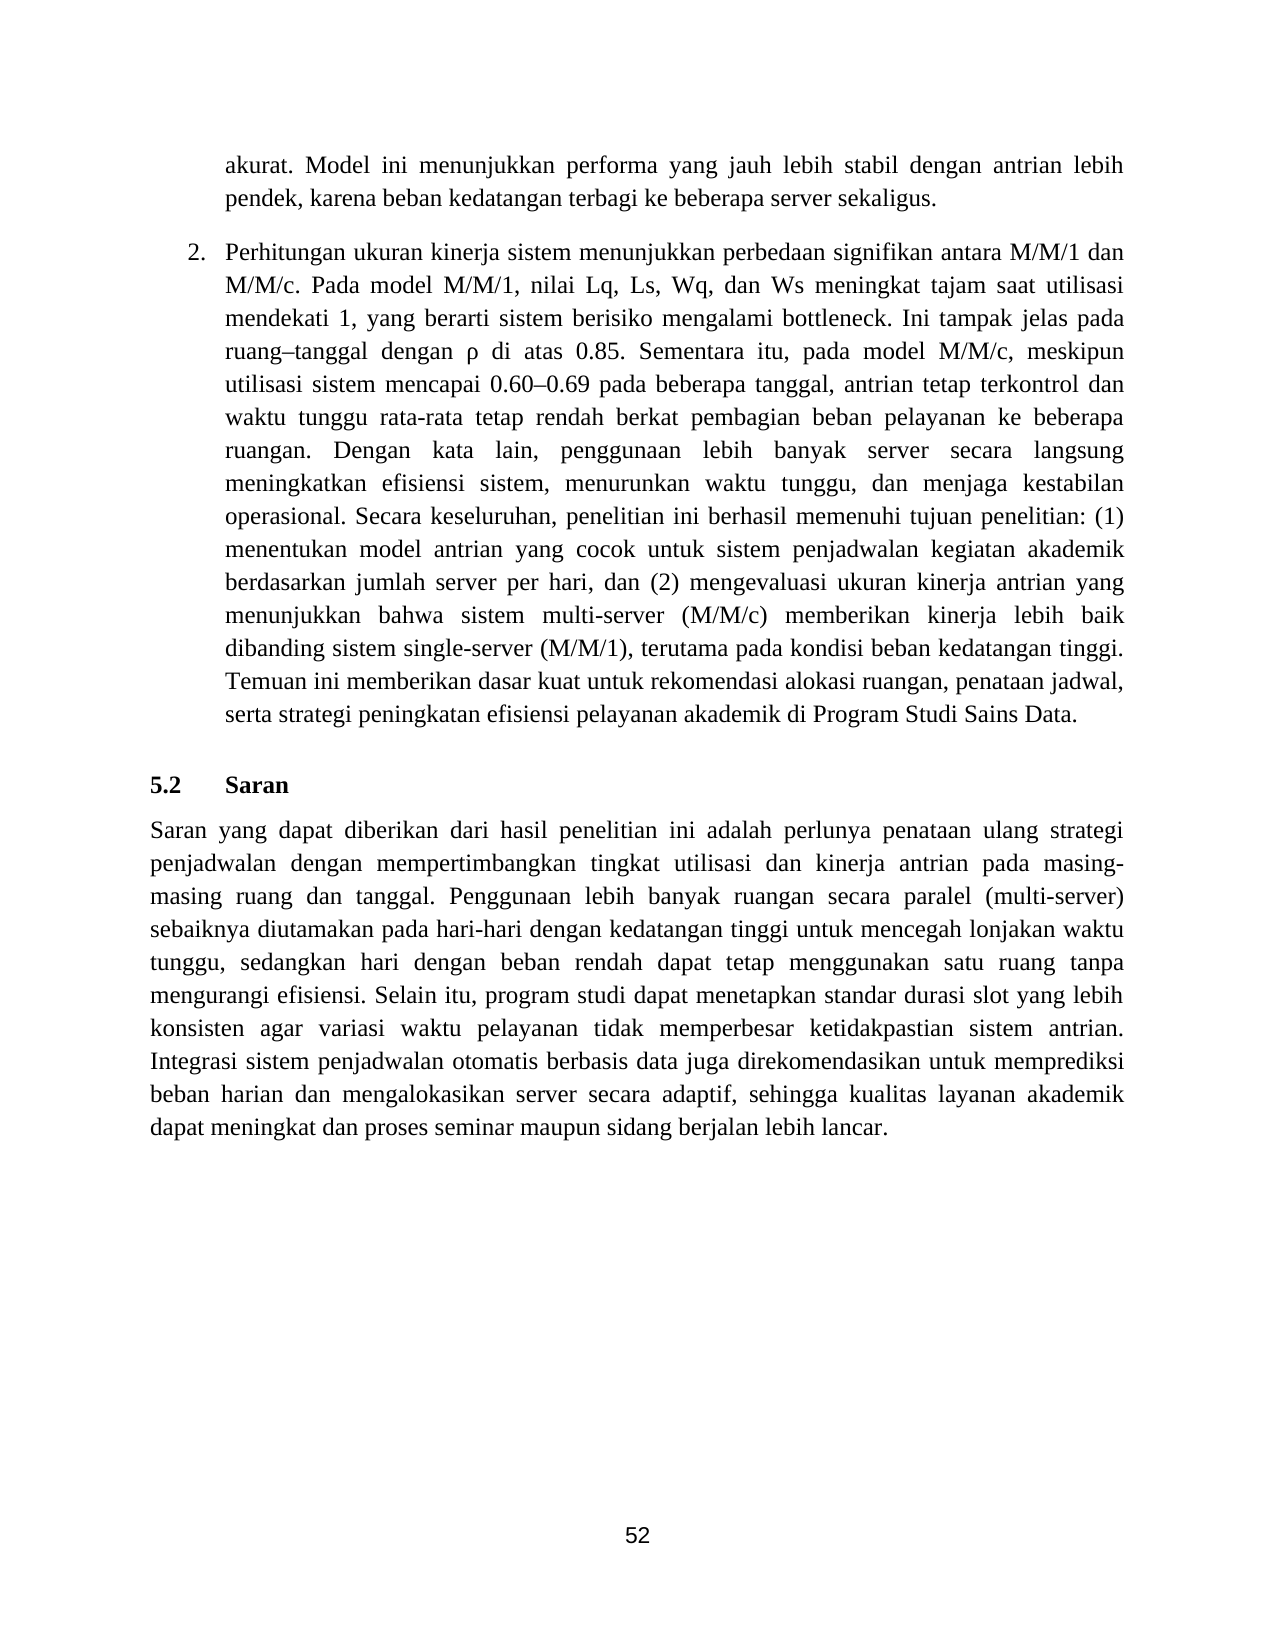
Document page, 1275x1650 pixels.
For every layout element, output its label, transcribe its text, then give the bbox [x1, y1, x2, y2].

list Perhitungan ukuran kinerja sistem menunjukkan perbedaan signifikan antara M/M/1 dan M/M/c. Pada model M/M/1, nilai Lq, Ls, Wq, dan Ws meningkat tajam saat utilisasi mendekati 1, yang berarti sistem berisiko mengalami bottleneck. Ini tampak jelas pada ruang–tanggal dengan ρ di atas 0.85. Sementara itu, pada model M/M/c, meskipun utilisasi sistem mencapai 0.60–0.69 pada beberapa tanggal, antrian tetap terkontrol dan waktu tunggu rata-rata tetap rendah berkat pembagian beban pelayanan ke beberapa ruangan. Dengan kata lain, penggunaan lebih banyak server secara langsung meningkatkan efisiensi sistem, menurunkan waktu tunggu, dan menjaga kestabilan operasional. Secara keseluruhan, penelitian ini berhasil memenuhi tujuan penelitian: (1) menentukan model antrian yang cocok untuk sistem penjadwalan kegiatan akademik berdasarkan jumlah server per hari, dan (2) mengevaluasi ukuran kinerja antrian yang menunjukkan bahwa sistem multi-server (M/M/c) memberikan kinerja lebih baik dibanding sistem single-server (M/M/1), terutama pada kondisi beban kedatangan tinggi. Temuan ini memberikan dasar kuat untuk rekomendasi alokasi ruangan, penataan jadwal, serta strategi peningkatan efisiensi pelayanan akademik di Program Studi Sains Data. [187, 237, 1125, 728]
subtitle 5.2 Saran [150, 770, 1125, 798]
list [187, 150, 1125, 212]
text Saran yang dapat diberikan dari hasil penelitian ini adalah perlunya penataan ulang strategi penjadwalan dengan mempertimbangkan tingkat utilisasi dan kinerja antrian pada masing-masing ruang dan tanggal. Penggunaan lebih banyak ruangan secara paralel (multi-server) sebaiknya diutamakan pada hari-hari dengan kedatangan tinggi untuk mencegah lonjakan waktu tunggu, sedangkan hari dengan beban rendah dapat tetap menggunakan satu ruang tanpa mengurangi efisiensi. Selain itu, program studi dapat menetapkan standar durasi slot yang lebih konsisten agar variasi waktu pelayanan tidak memperbesar ketidakpastian sistem antrian. Integrasi sistem penjadwalan otomatis berbasis data juga direkomendasikan untuk memprediksi beban harian dan mengalokasikan server secara adaptif, sehingga kualitas layanan akademik dapat meningkat dan proses seminar maupun sidang berjalan lebih lancar. [150, 815, 1125, 1141]
